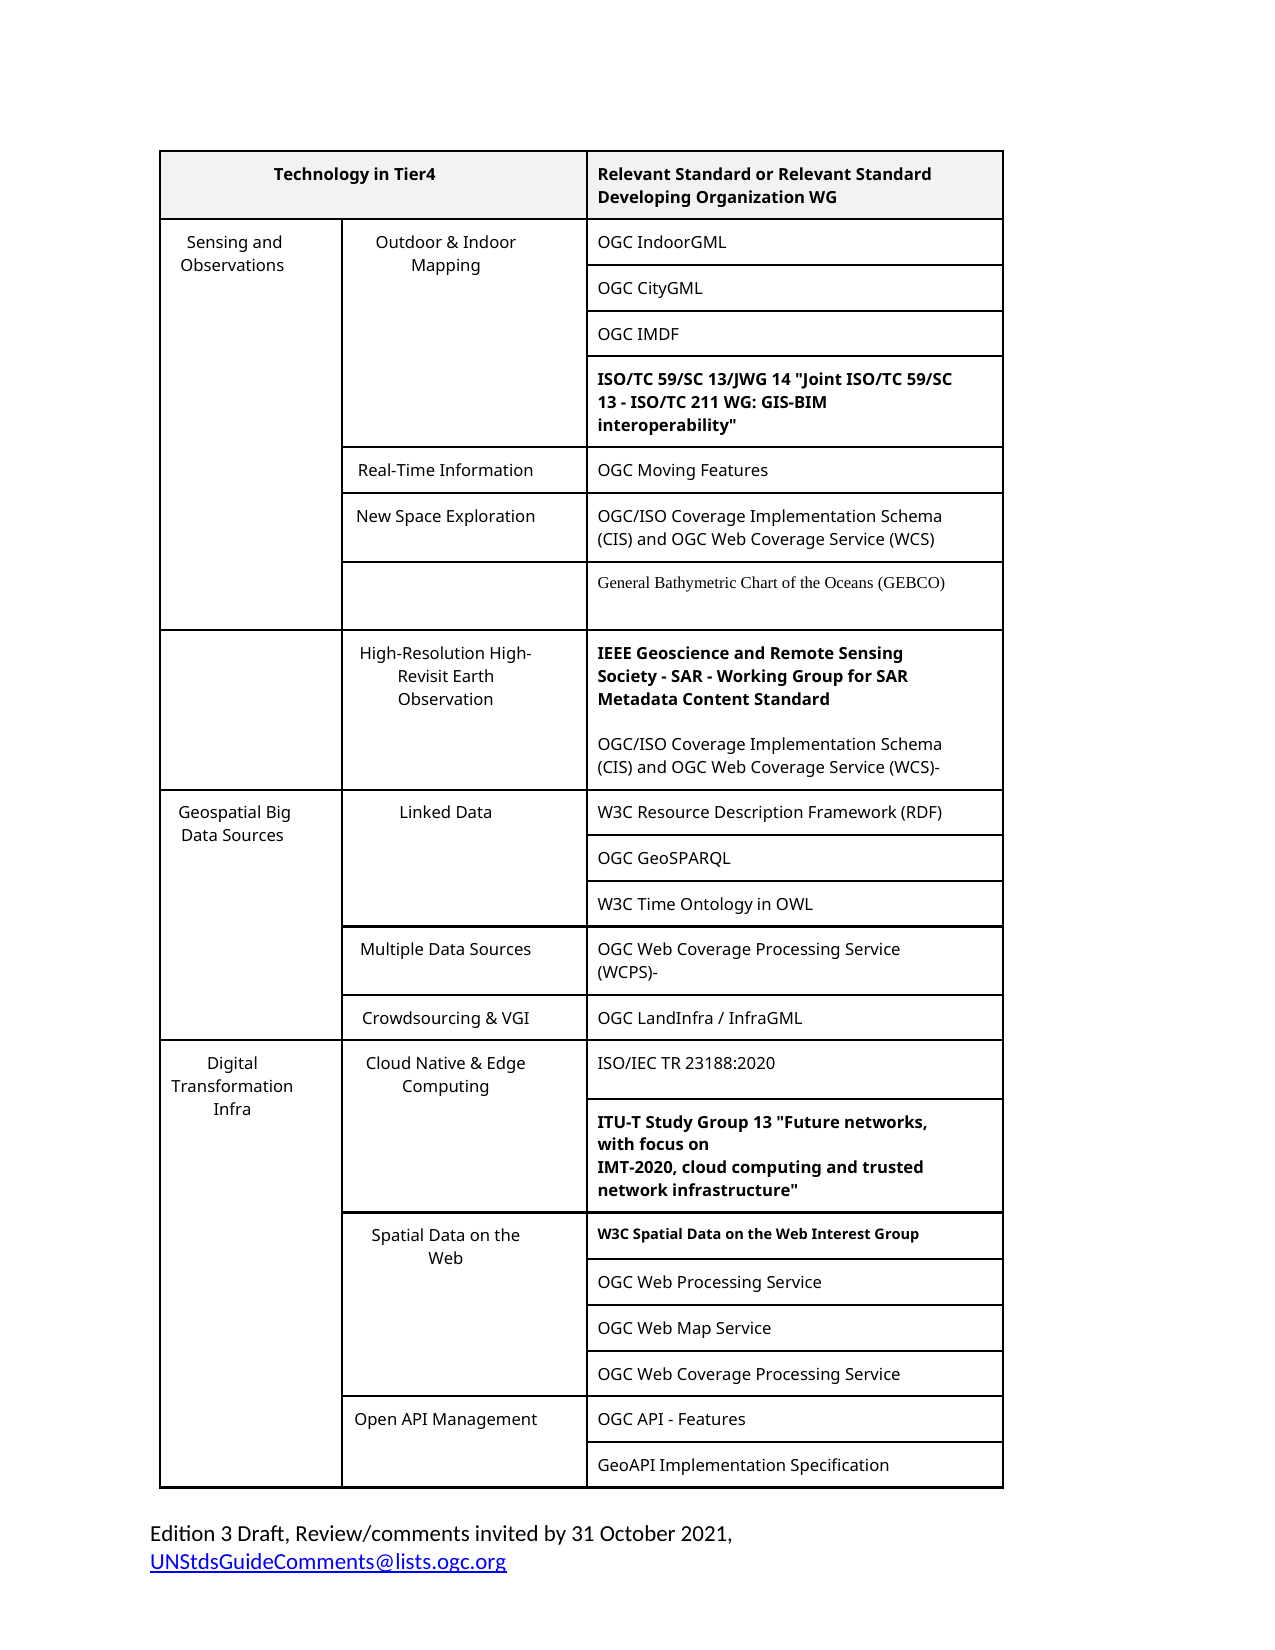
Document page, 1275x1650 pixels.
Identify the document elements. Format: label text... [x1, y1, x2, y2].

table_cell OGC Web Coverage Processing Service (WCPS)- [588, 928, 1002, 994]
table_cell Open API Management [343, 1397, 586, 1486]
table_header Relevant Standard or Relevant Standard Developing Organization WG [588, 152, 1002, 218]
table_cell Spatial Data on the Web [343, 1214, 586, 1395]
table_cell OGC IndoorGML [588, 220, 1002, 264]
table_header Technology in Tier4 [161, 152, 586, 218]
table_cell OGC IMDF [588, 312, 1002, 355]
table_cell ISO/TC 59/SC 13/JWG 14 "Joint ISO/TC 59/SC 13 - ISO/TC 211 WG: GIS-BIM interoperability" [588, 357, 1002, 446]
table_cell OGC Web Coverage Processing Service [588, 1352, 1002, 1395]
table_cell IEEE Geoscience and Remote Sensing Society - SAR - Working Group for SAR Metadata Content Standard OGC/ISO Coverage Implementation Schema (CIS) and OGC Web Coverage Service (WCS)- [588, 631, 1002, 788]
table_cell Outdoor & Indoor Mapping [343, 220, 586, 446]
table_cell [343, 563, 586, 629]
table_cell OGC GeoSPARQL [588, 836, 1002, 880]
table_cell [161, 631, 341, 788]
table_cell GeoAPI Implementation Specification [588, 1443, 1002, 1486]
table_cell W3C Spatial Data on the Web Interest Group [588, 1214, 1002, 1258]
table_cell Cloud Native & Edge Computing [343, 1041, 586, 1211]
table_cell New Space Exploration [343, 494, 586, 561]
table_cell OGC CityGML [588, 266, 1002, 309]
table_cell Multiple Data Sources [343, 928, 586, 994]
table_cell OGC API - Features [588, 1397, 1002, 1441]
table_cell W3C Time Ontology in OWL [588, 882, 1002, 925]
table_cell OGC/ISO Coverage Implementation Schema (CIS) and OGC Web Coverage Service (WCS) [588, 494, 1002, 561]
table_cell General Bathymetric Chart of the Oceans (GEBCO) [588, 563, 1002, 629]
table_cell Linked Data [343, 791, 586, 925]
table_cell Crowdsourcing & VGI [343, 996, 586, 1039]
table_cell Geospatial Big Data Sources [161, 791, 341, 1039]
table_cell Digital Transformation Infra [161, 1041, 341, 1486]
table_cell Sensing and Observations [161, 220, 341, 629]
table_cell ITU-T Study Group 13 "Future networks, with focus on IMT-2020, cloud computing and trusted network infrastructure" [588, 1100, 1002, 1211]
table_cell OGC Web Map Service [588, 1306, 1002, 1349]
table_cell W3C Resource Description Framework (RDF) [588, 791, 1002, 834]
table_cell High-Resolution High-Revisit Earth Observation [343, 631, 586, 788]
table_cell OGC Web Processing Service [588, 1260, 1002, 1304]
table_cell ISO/IEC TR 23188:2020 [588, 1041, 1002, 1098]
table_cell OGC Moving Features [588, 448, 1002, 492]
table_cell OGC LandInfra / InfraGML [588, 996, 1002, 1039]
table_cell Real-Time Information [343, 448, 586, 492]
